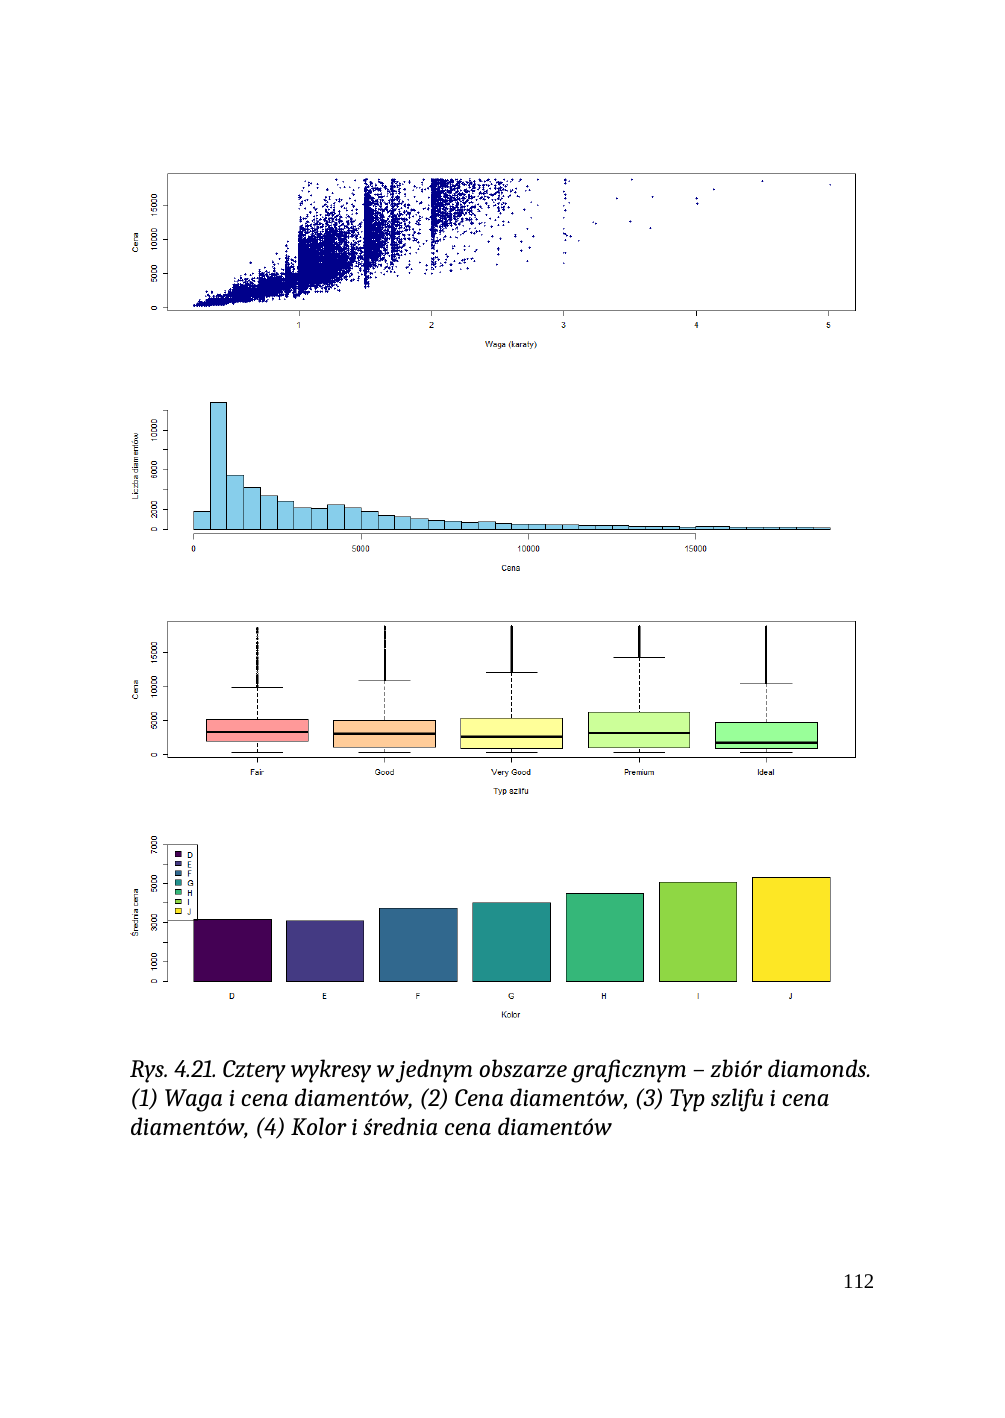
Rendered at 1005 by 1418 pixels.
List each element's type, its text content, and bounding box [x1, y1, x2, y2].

picture [129, 135, 875, 1029]
